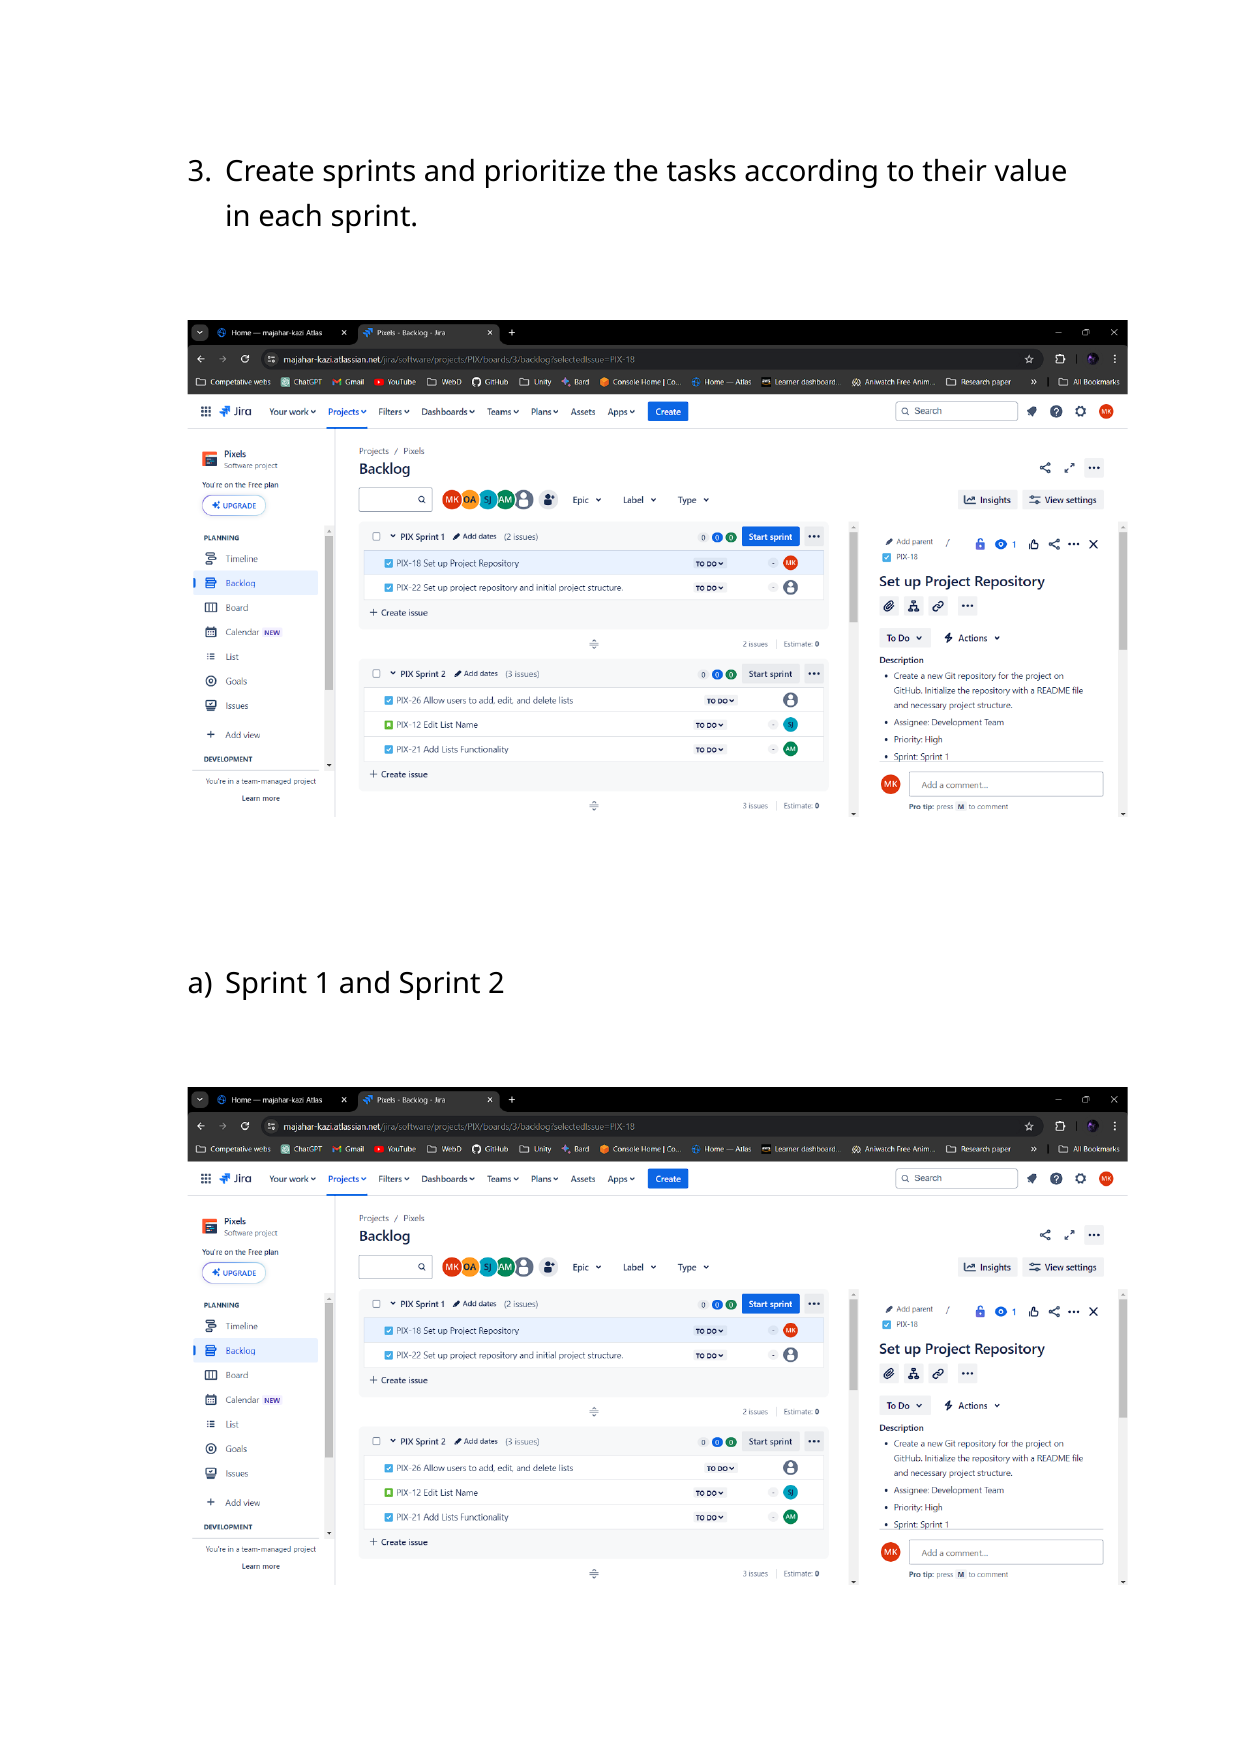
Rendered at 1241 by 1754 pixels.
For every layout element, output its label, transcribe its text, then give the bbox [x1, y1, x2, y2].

picture [187, 320, 1128, 817]
picture [187, 1087, 1128, 1585]
list Sprint 1 and Sprint 2 [187, 963, 1090, 1002]
list Create sprints and prioritize the tasks according to their value in each sprint. [187, 150, 1090, 235]
